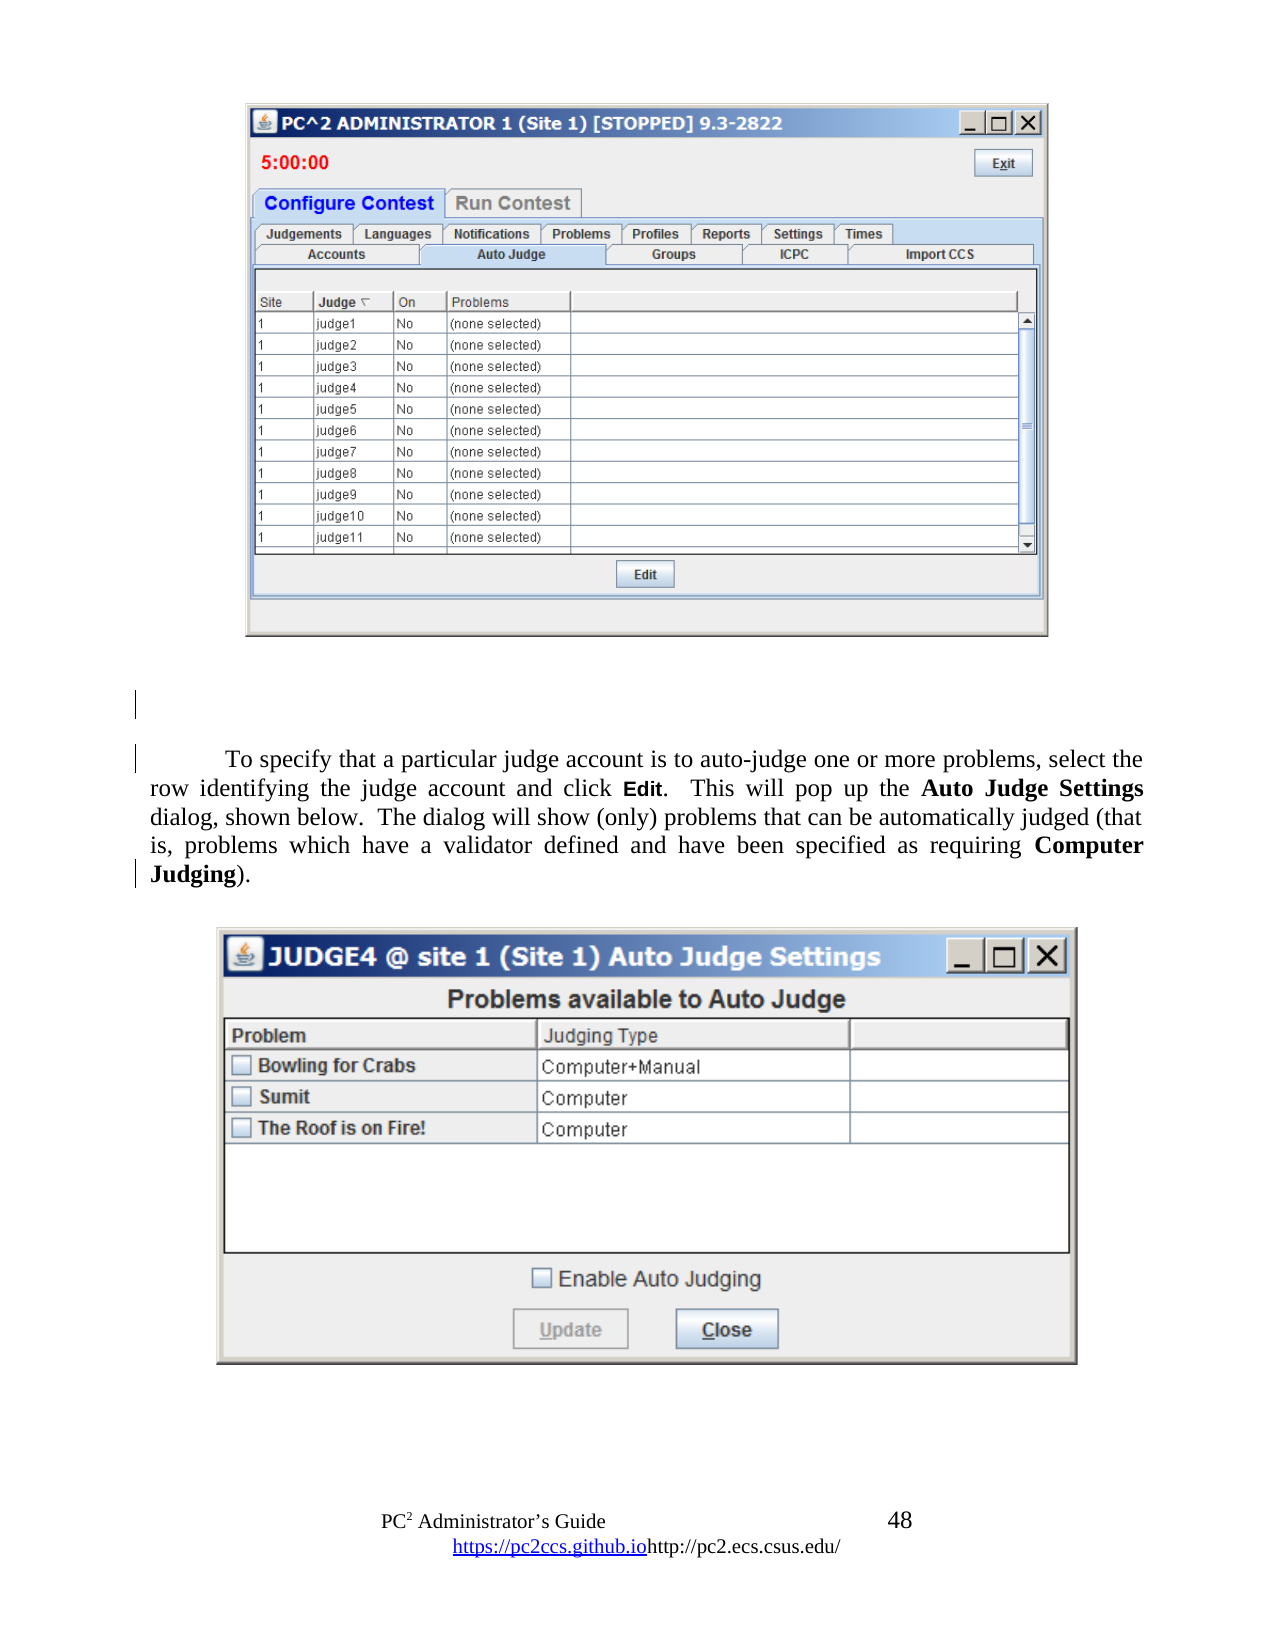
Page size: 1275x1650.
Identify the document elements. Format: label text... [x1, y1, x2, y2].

text To specify that a particular judge account is to auto-judge one or more problems, select the row identifying the judge account and click Edit. This will pop up the Auto Judge Settings dialog, shown below. The dialog will show (only) problems that can be automatically judged (that is, problems which have a validator defined and have been specified as requiring Computer Judging). [150, 744, 1144, 888]
picture [216, 927, 1078, 1365]
picture [245, 103, 1049, 637]
